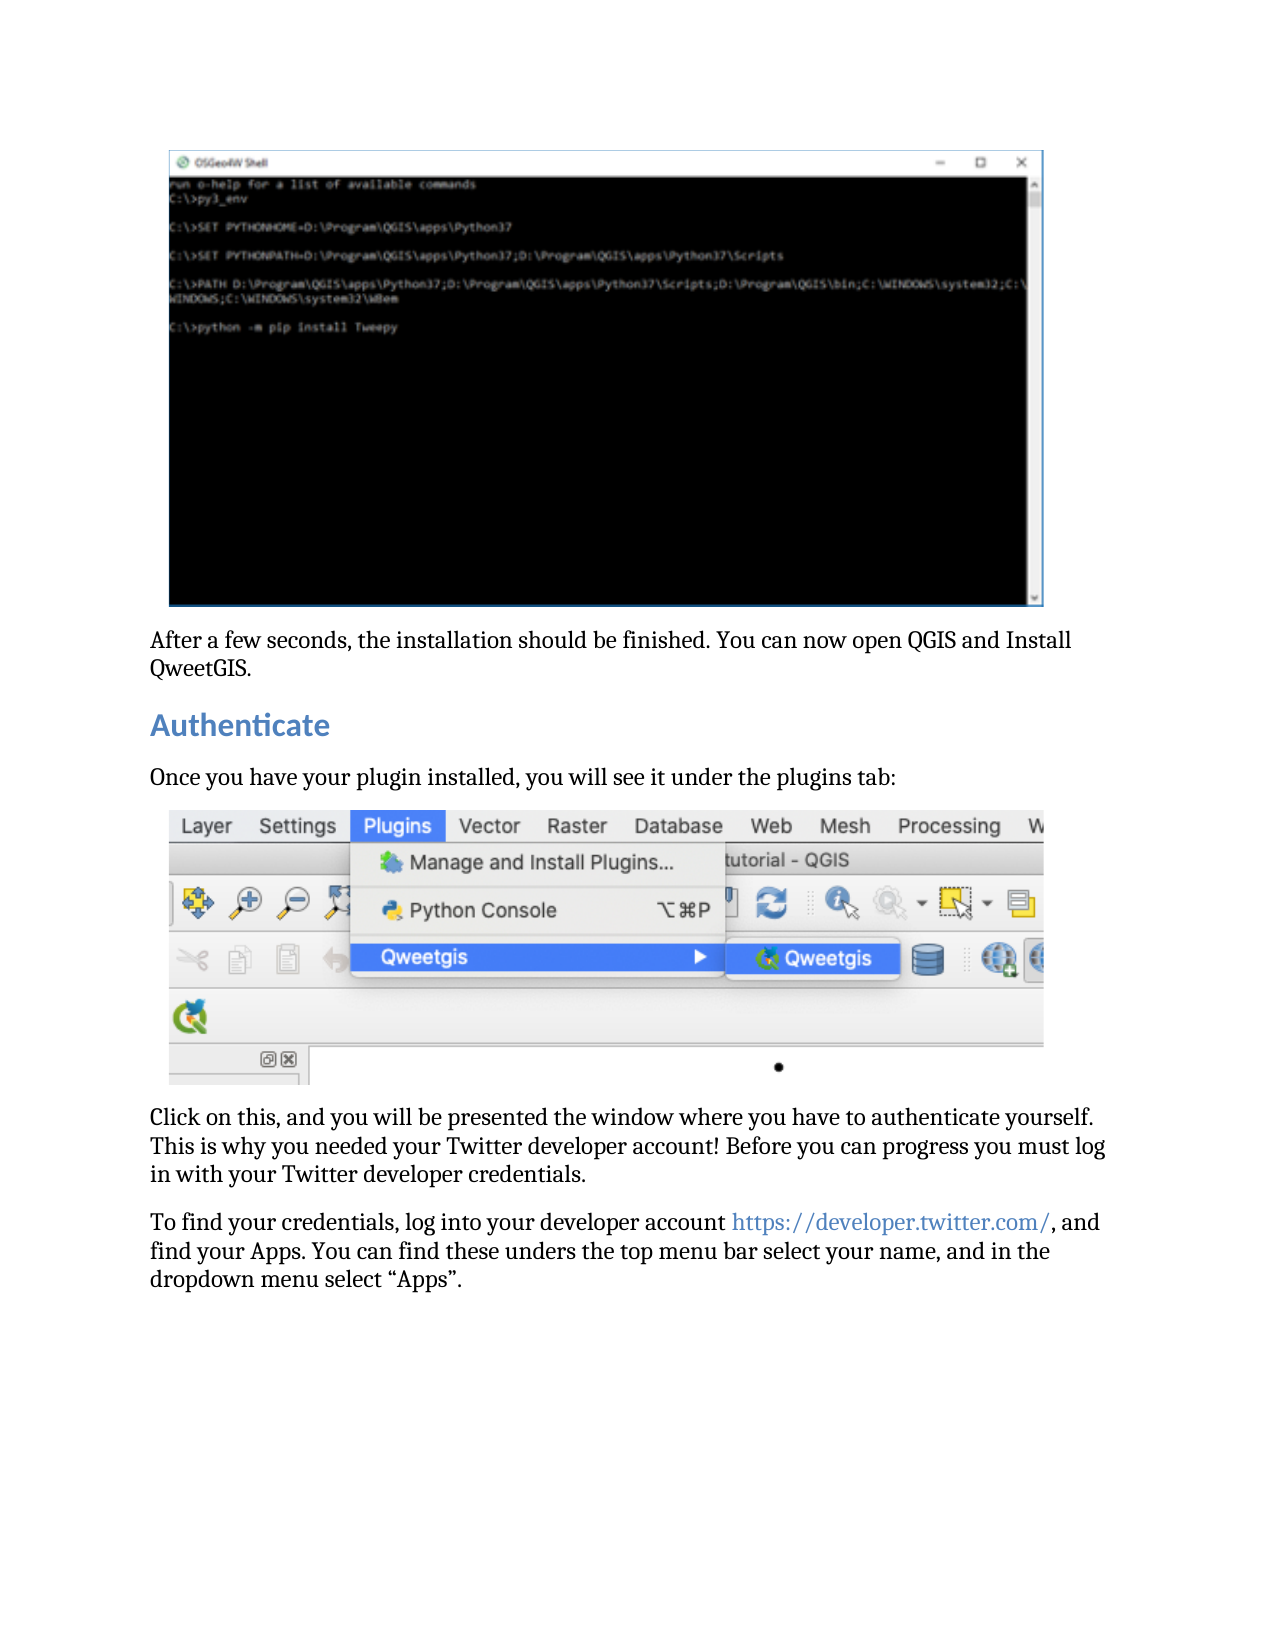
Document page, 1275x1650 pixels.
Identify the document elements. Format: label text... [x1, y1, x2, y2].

text Click on this, and you will be presented the window where you have to authenticate yourself. This is why you needed your Twitter developer account! Before you can progress you must log in with your Twitter developer credentials. [150, 1103, 1125, 1189]
text After a few seconds, the installation should be finished. You can now open QGIS and Install QweetGIS. [150, 626, 1125, 683]
picture [168, 150, 1044, 607]
subtitle Authenticate [150, 704, 1125, 744]
text To find your credentials, log into your developer account https://developer.twitter.com/, and find your Apps. You can find these unders the top menu bar select your name, and in the dropdown menu select “Apps”. [150, 1208, 1125, 1294]
picture [168, 810, 1044, 1085]
text Once you have your plugin installed, you will see it under the plugins tab: [150, 763, 1125, 792]
